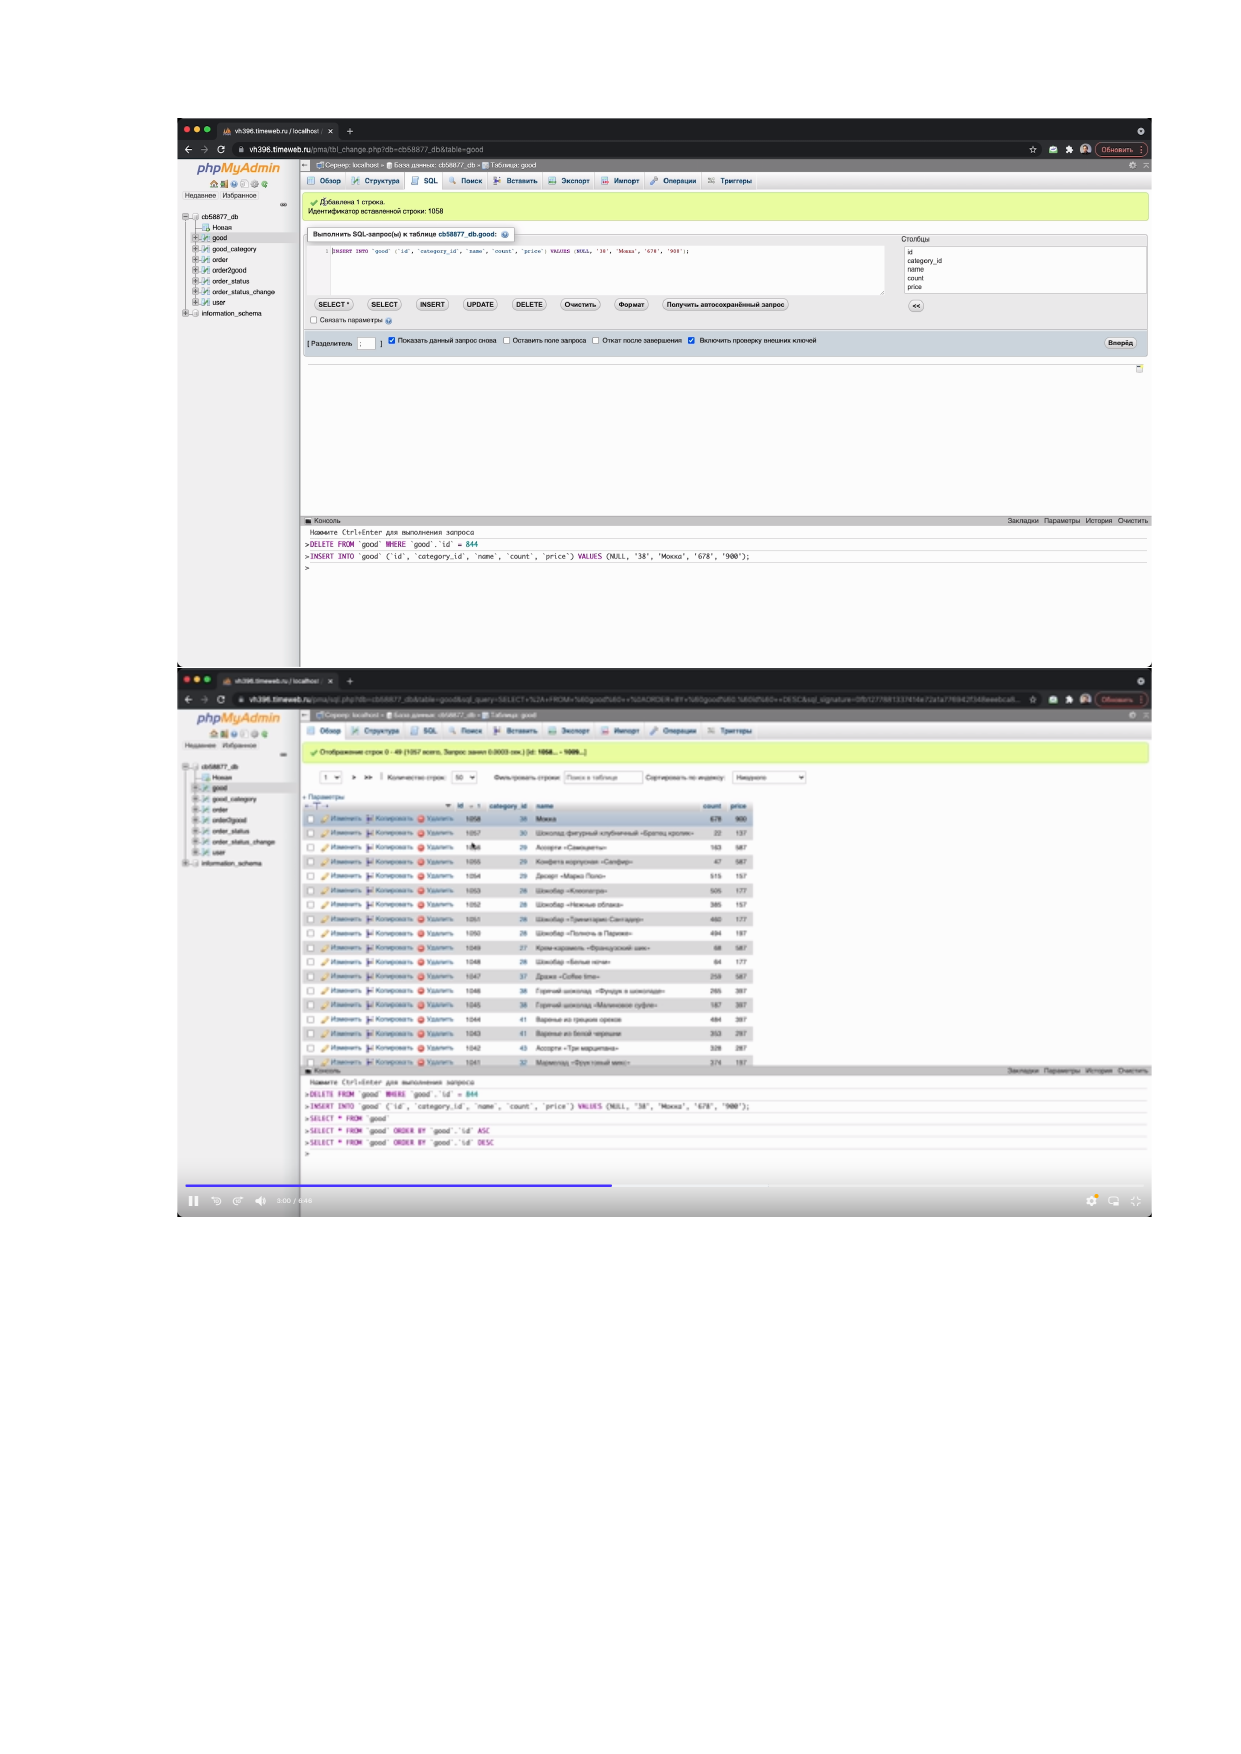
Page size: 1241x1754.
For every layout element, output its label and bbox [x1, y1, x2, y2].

picture [177, 668, 1152, 1217]
picture [177, 118, 1152, 667]
